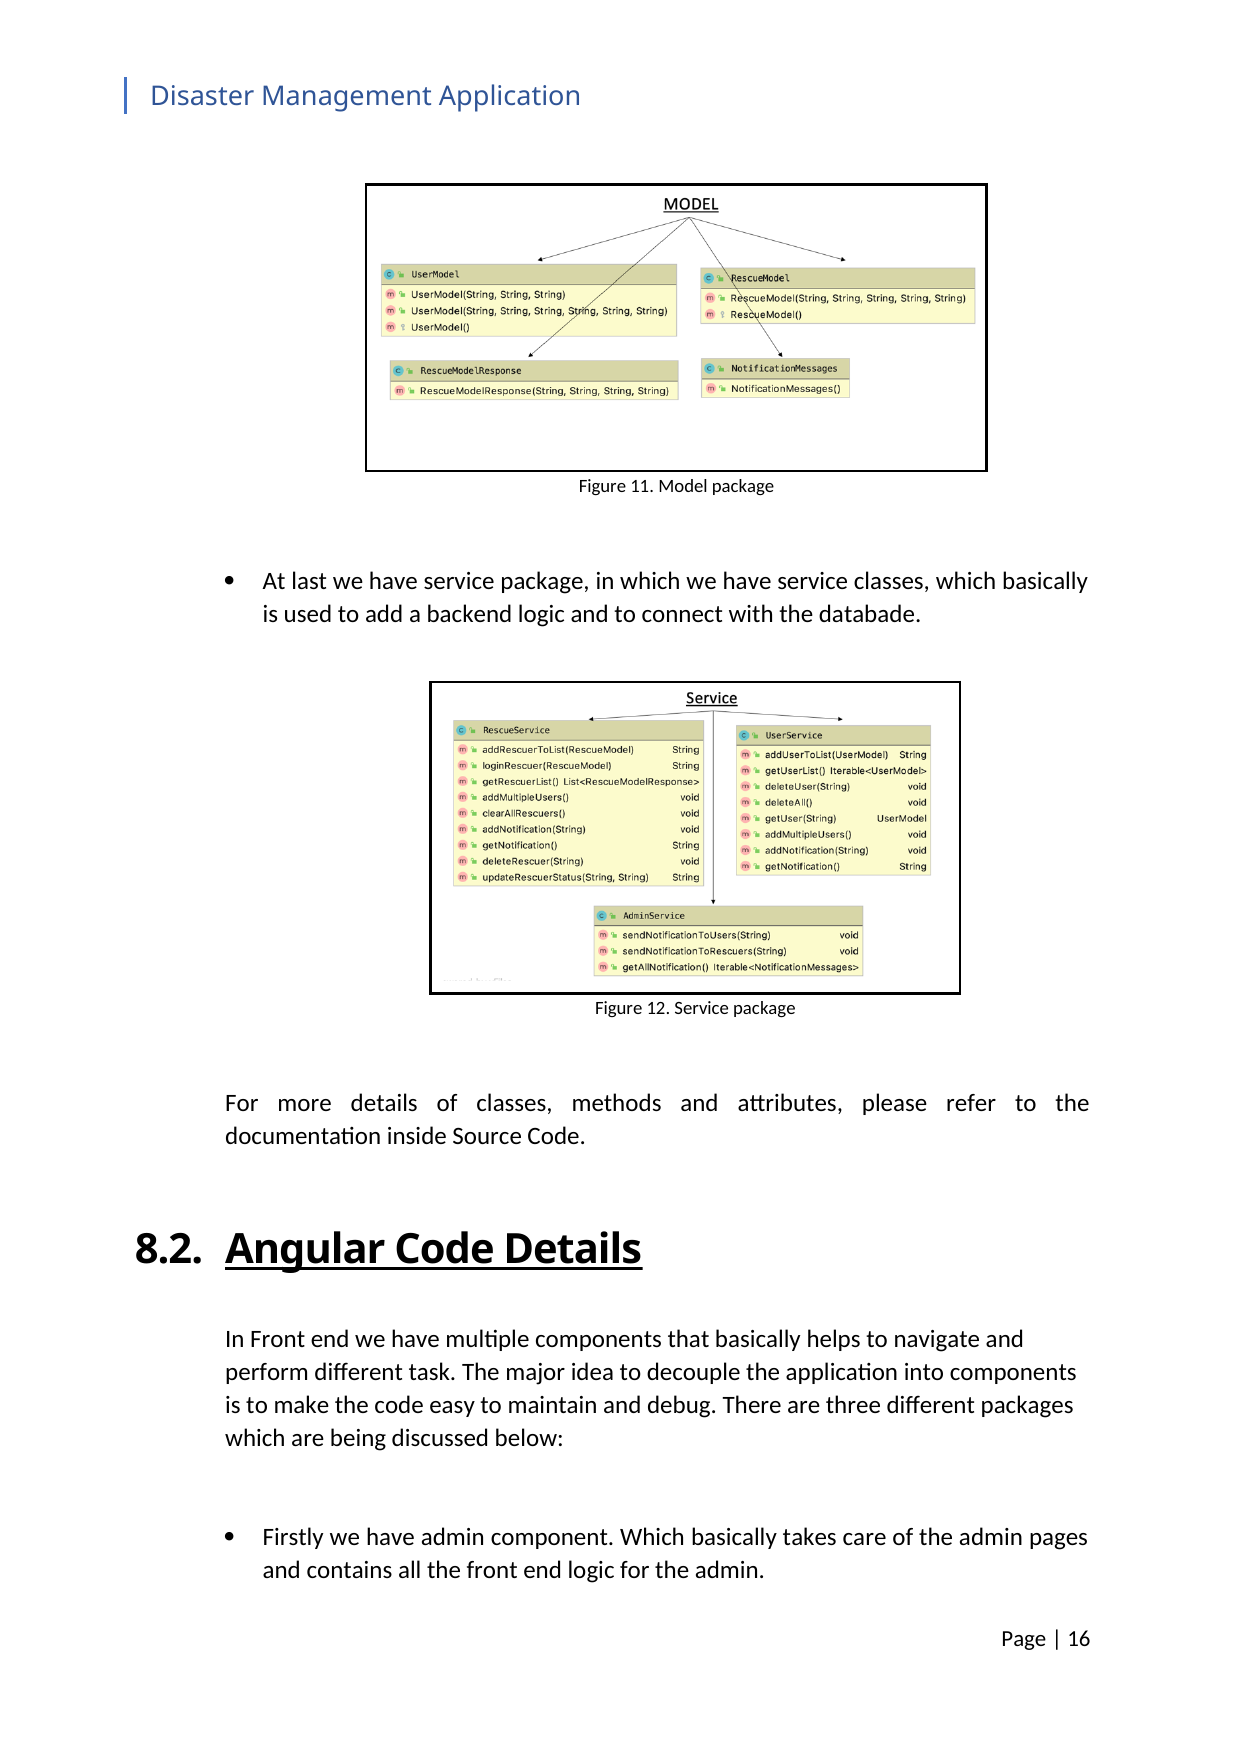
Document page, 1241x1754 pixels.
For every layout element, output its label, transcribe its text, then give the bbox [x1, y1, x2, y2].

picture [367, 186, 985, 470]
list Firstly we have admin component. Which basically takes care of the admin pages and contains all the front end logic for the admin. [225, 1521, 1090, 1584]
list At last we have service package, in which we have service classes, which basically is used to add a backend logic and to connect with the databade. [225, 565, 1090, 628]
text For more details of classes, methods and attributes, please refer to the documentation inside Source Code. [225, 1087, 1090, 1151]
text In Front end we have multiple components that basically helps to navigate and perform different task. The major idea to decouple the application into components is to make the code easy to maintain and debug. There are three different packages which are being discussed below: [225, 1323, 1090, 1452]
title Angular Code Details [134, 1219, 1090, 1276]
picture [432, 683, 959, 992]
